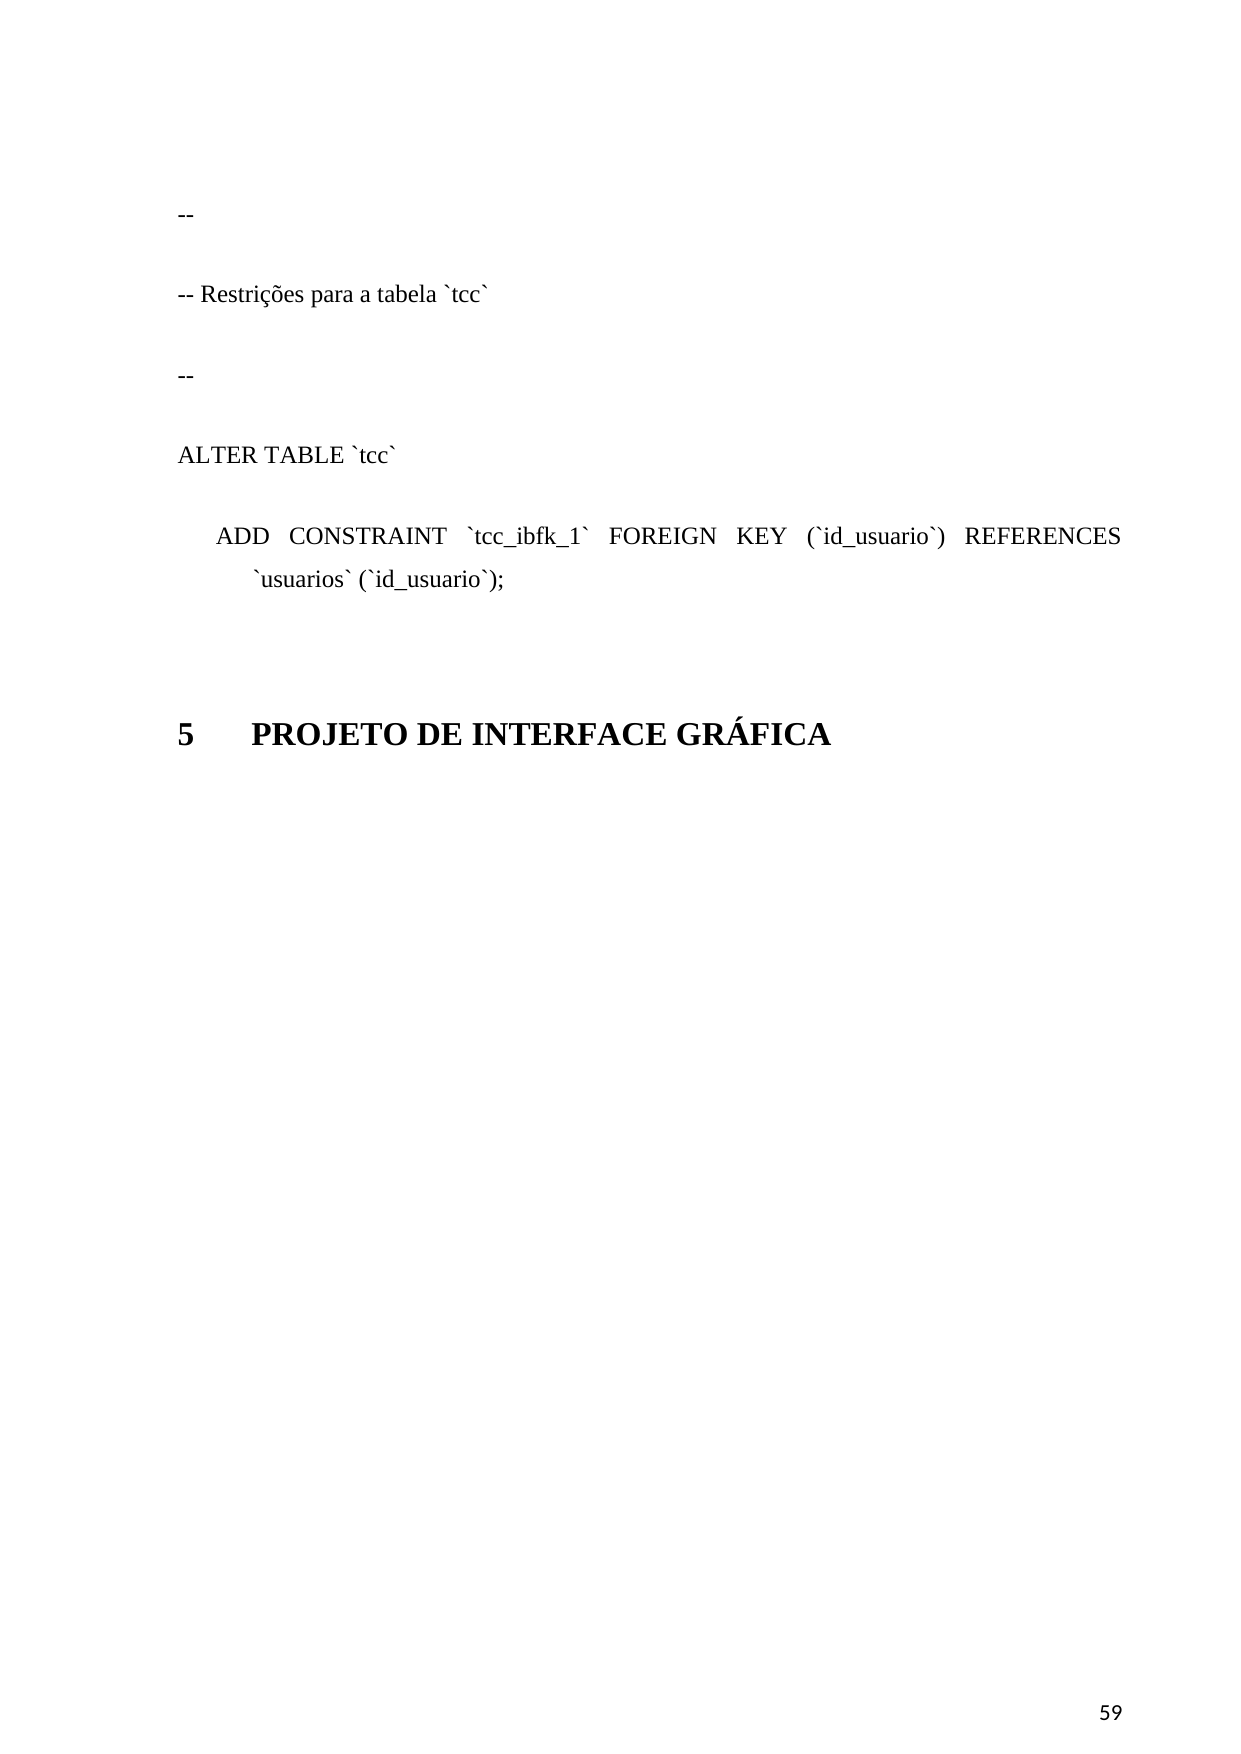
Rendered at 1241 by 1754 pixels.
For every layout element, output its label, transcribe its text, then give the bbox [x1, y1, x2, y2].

text -- [177, 360, 1122, 389]
text -- Restrições para a tabela `tcc` [177, 279, 1122, 308]
text -- [177, 199, 1122, 227]
text ADD CONSTRAINT `tcc_ibfk_1` FOREIGN KEY (`id_usuario`) REFERENCES `usuarios` (`id_usuario`); [177, 521, 1122, 593]
subtitle PROJETO DE INTERFACE GRÁFICA [177, 714, 1122, 752]
text ALTER TABLE `tcc` [177, 441, 1122, 469]
